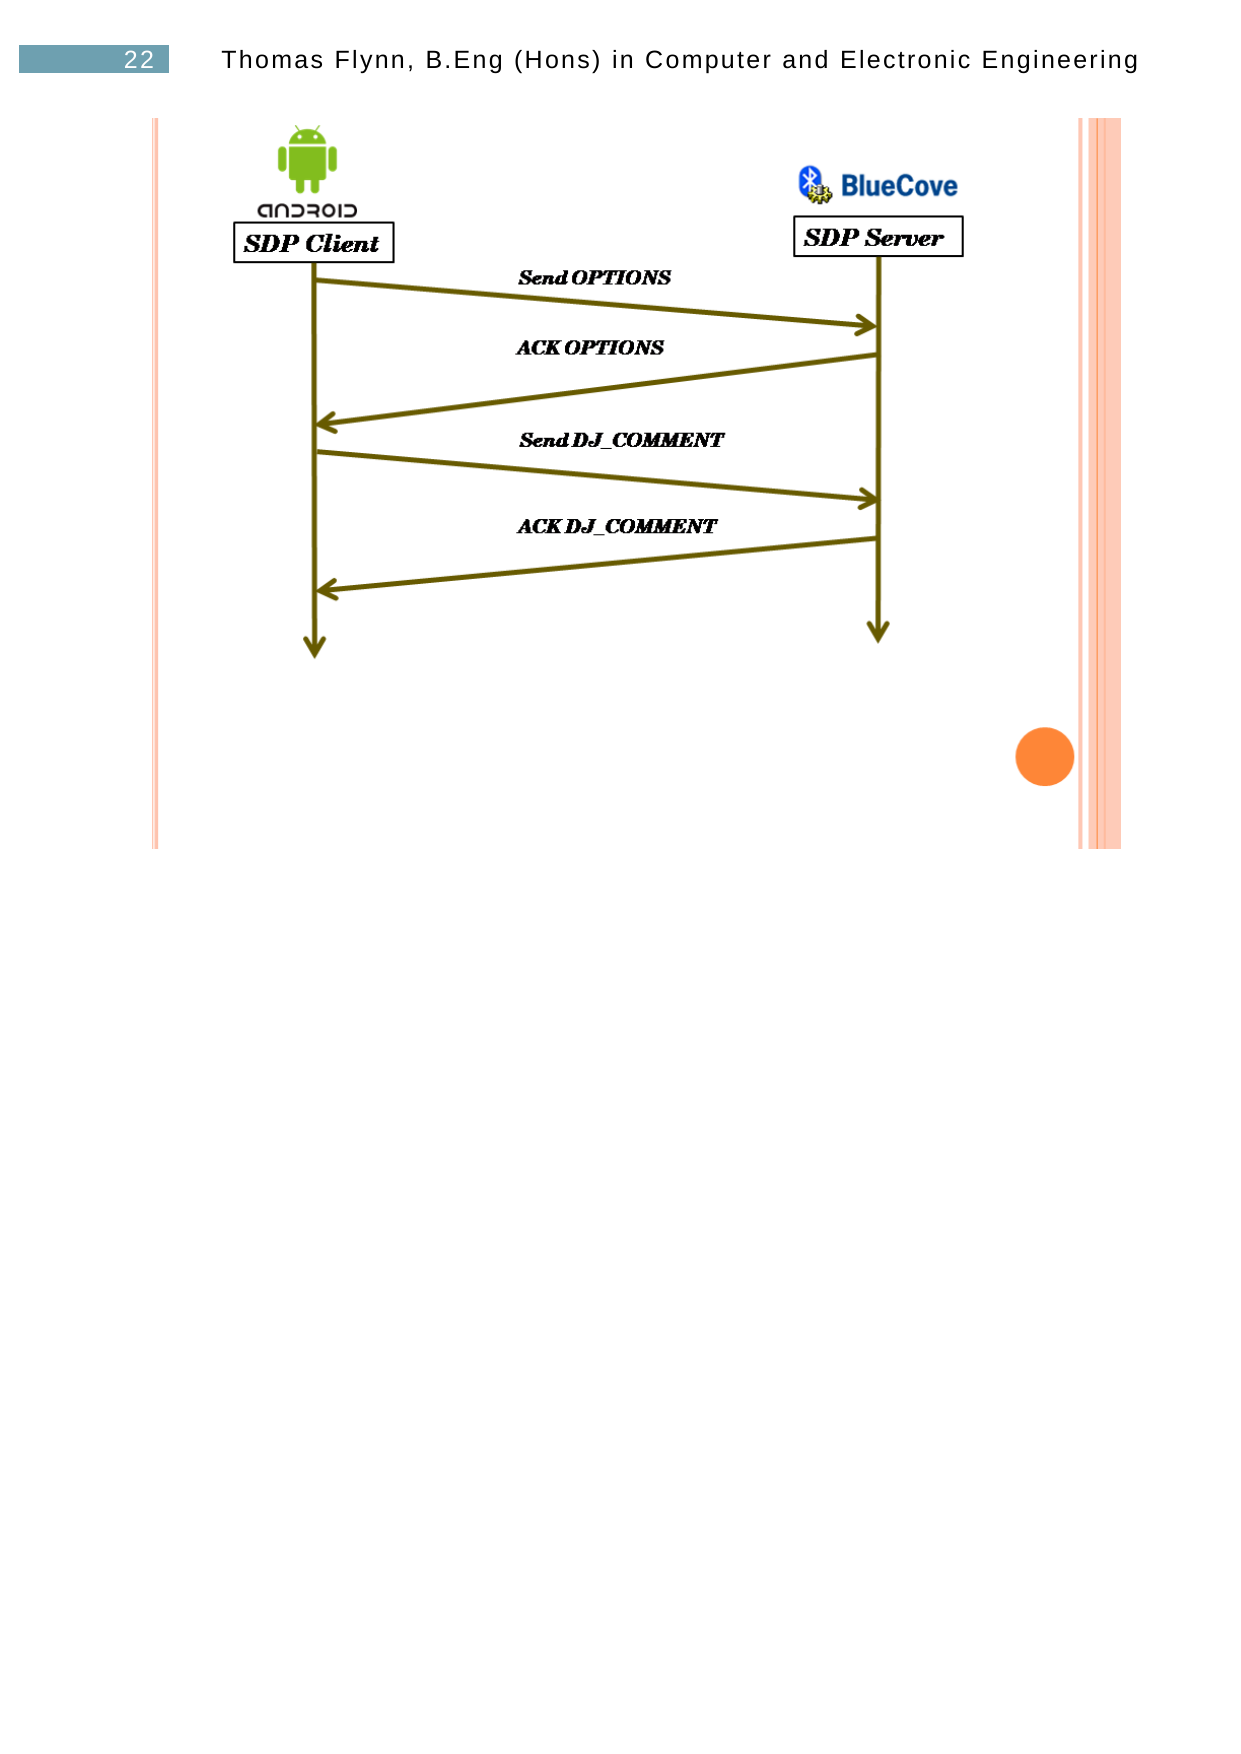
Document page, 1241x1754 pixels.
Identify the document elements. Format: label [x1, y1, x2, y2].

picture [147, 118, 1121, 849]
